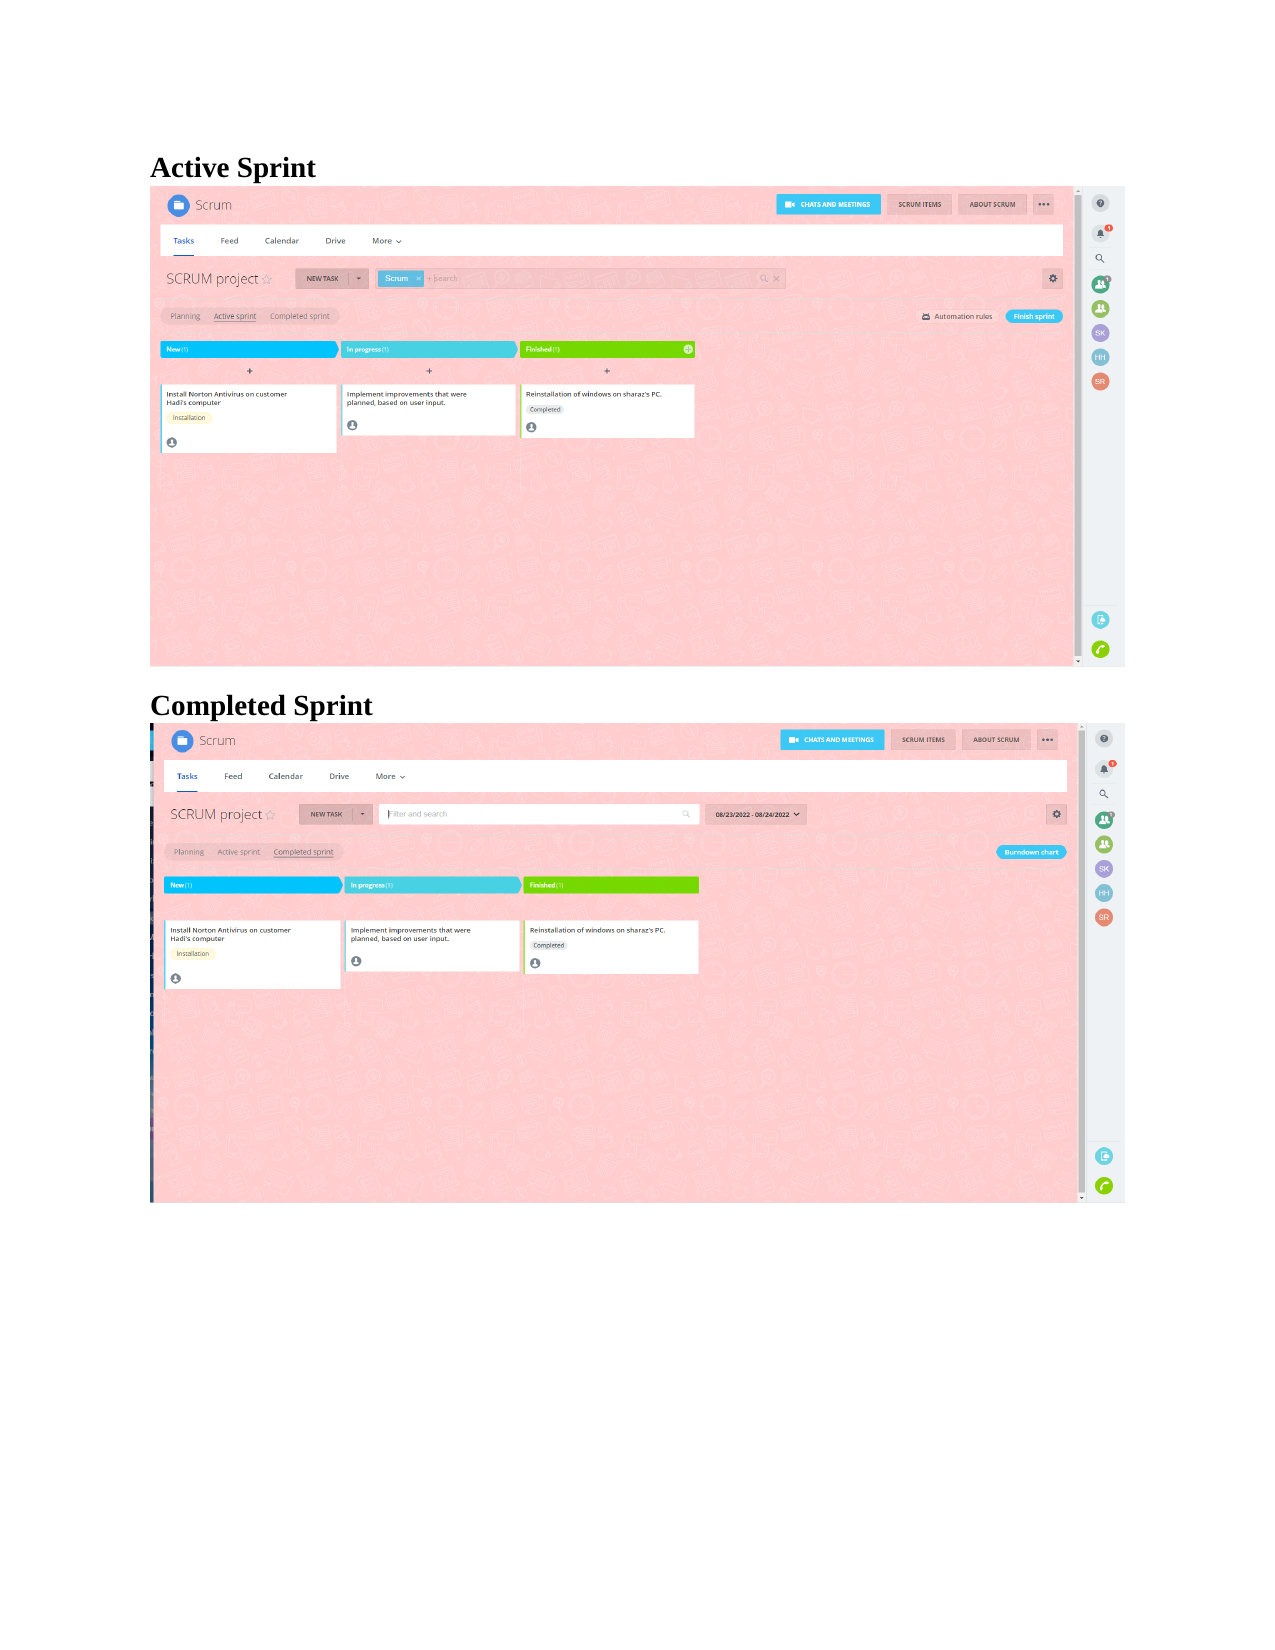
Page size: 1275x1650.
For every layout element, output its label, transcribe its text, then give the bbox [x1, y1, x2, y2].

picture [150, 723, 1125, 1205]
picture [150, 186, 1125, 669]
subtitle Completed Sprint [150, 688, 1125, 721]
subtitle Active Sprint [150, 150, 1125, 183]
